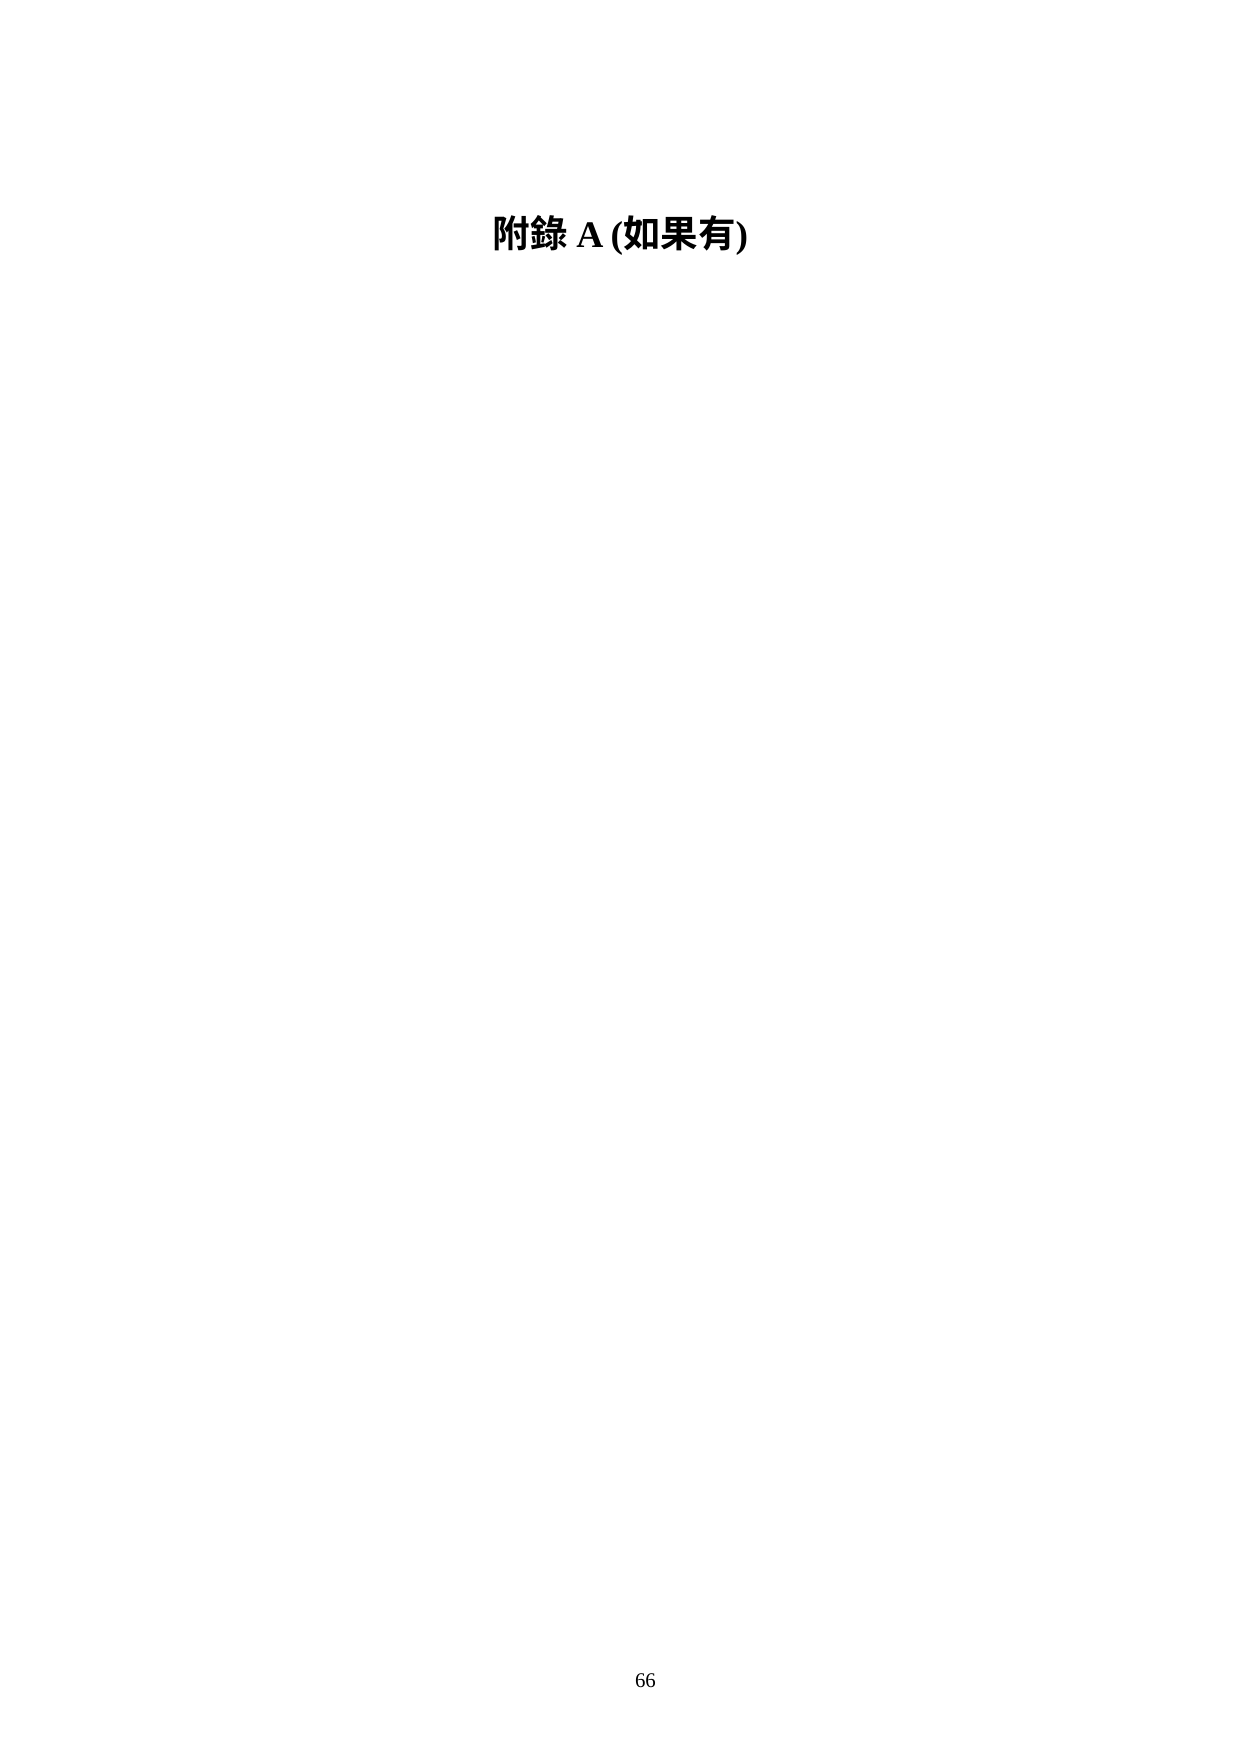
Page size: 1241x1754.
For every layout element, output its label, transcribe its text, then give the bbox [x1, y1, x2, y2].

subtitle 附錄 A (如果有) [177, 194, 1063, 269]
